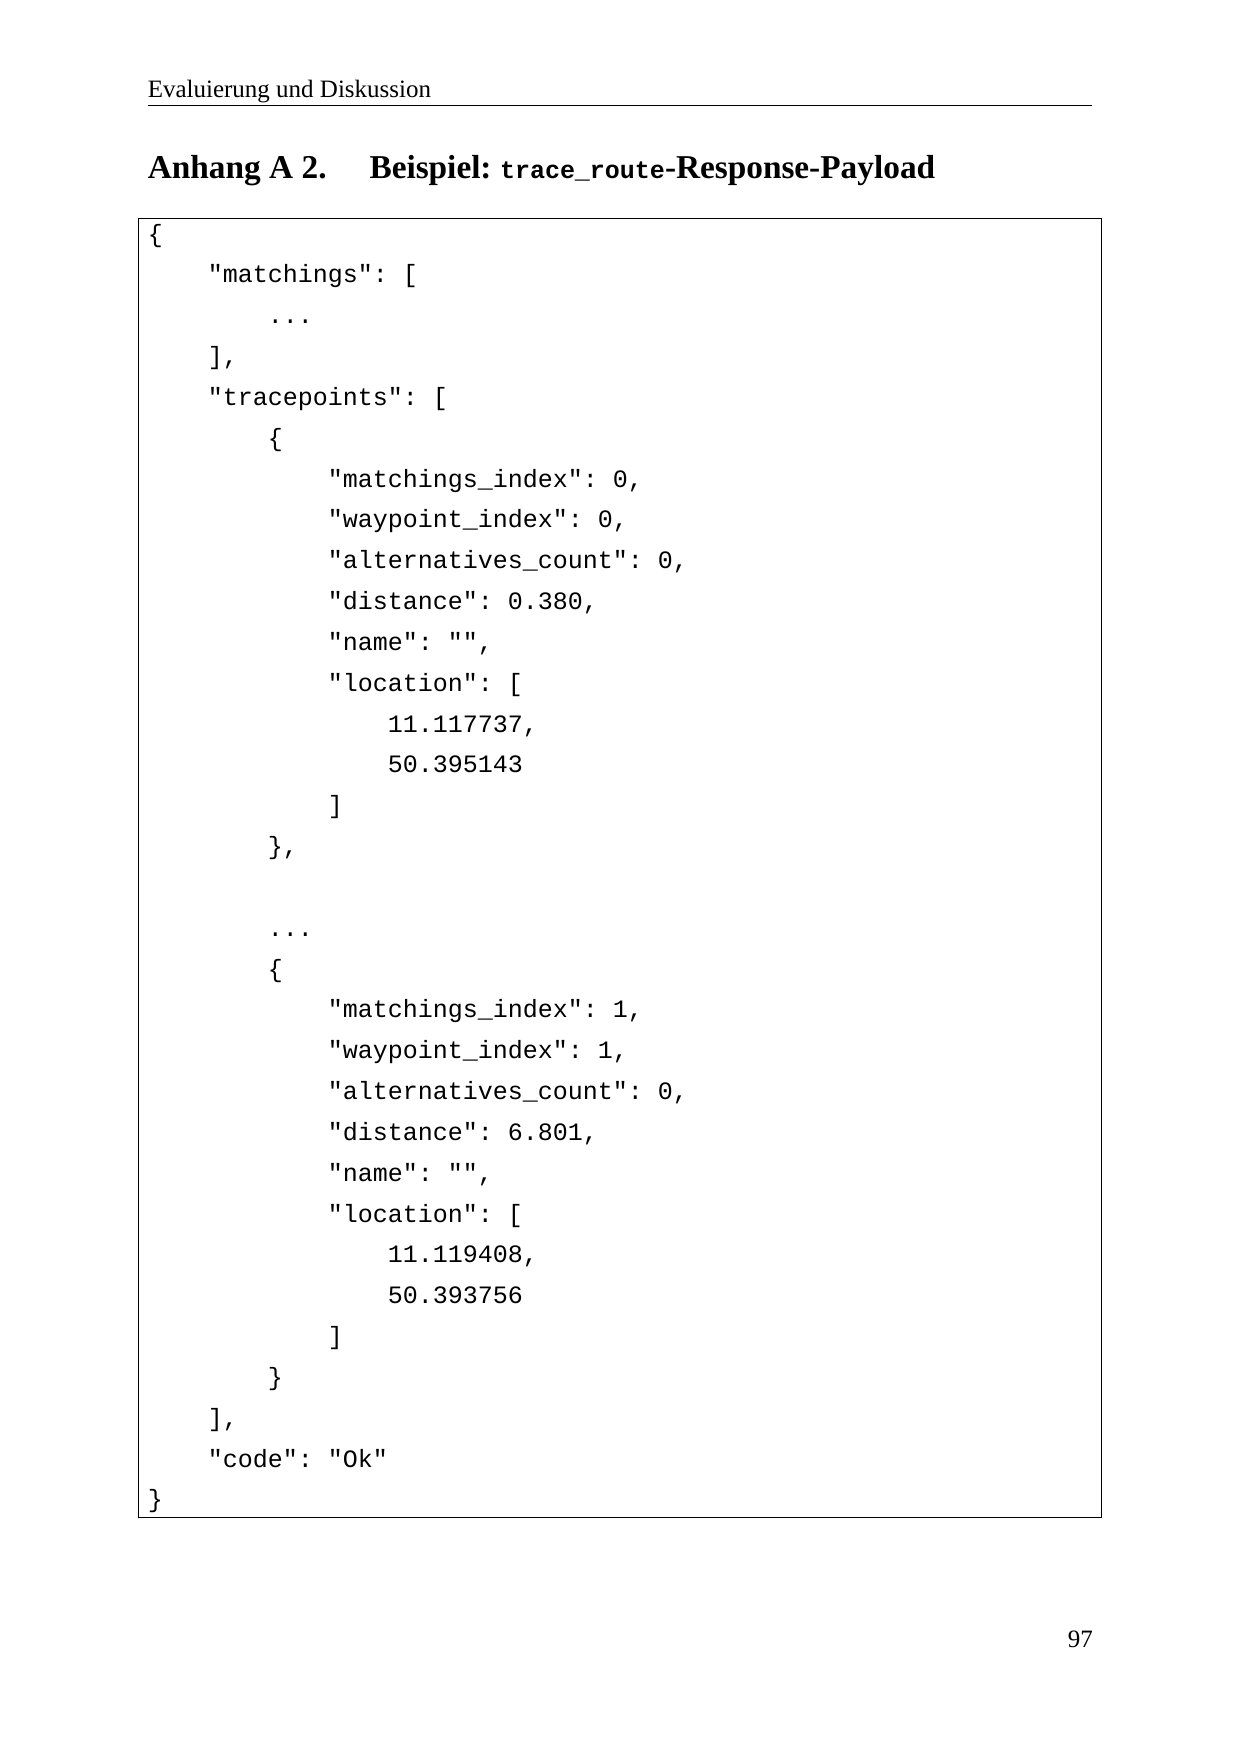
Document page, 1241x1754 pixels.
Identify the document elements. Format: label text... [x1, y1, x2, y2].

text "waypoint_index": 1, [139, 1035, 1101, 1066]
text ], [139, 1402, 1101, 1434]
text "matchings": [ [139, 259, 1101, 290]
text "alternatives_count": 0, [139, 1076, 1101, 1107]
text "name": "", [139, 1157, 1101, 1189]
text "matchings_index": 1, [139, 994, 1101, 1025]
text ] [139, 1321, 1101, 1352]
text { [139, 219, 1101, 249]
text { [139, 422, 1101, 454]
list Beispiel: trace_route-Response-Payload [148, 148, 1092, 186]
text "alternatives_count": 0, [139, 545, 1101, 576]
text } [139, 1361, 1101, 1393]
text "distance": 6.801, [139, 1116, 1101, 1148]
text "tracepoints": [ [139, 381, 1101, 413]
text 11.117737, [139, 708, 1101, 739]
text ... [139, 912, 1101, 944]
text "distance": 0.380, [139, 586, 1101, 617]
text { [139, 953, 1101, 984]
text } [139, 1484, 1101, 1517]
text "waypoint_index": 0, [139, 504, 1101, 535]
text ] [139, 790, 1101, 821]
text 11.119408, [139, 1239, 1101, 1270]
text "name": "", [139, 626, 1101, 658]
text }, [139, 831, 1101, 862]
text 50.393756 [139, 1280, 1101, 1311]
text "matchings_index": 0, [139, 463, 1101, 494]
text "code": "Ok" [139, 1443, 1101, 1474]
text ], [139, 341, 1101, 372]
text "location": [ [139, 667, 1101, 699]
text 50.395143 [139, 749, 1101, 780]
text ... [139, 300, 1101, 331]
text "location": [ [139, 1198, 1101, 1229]
